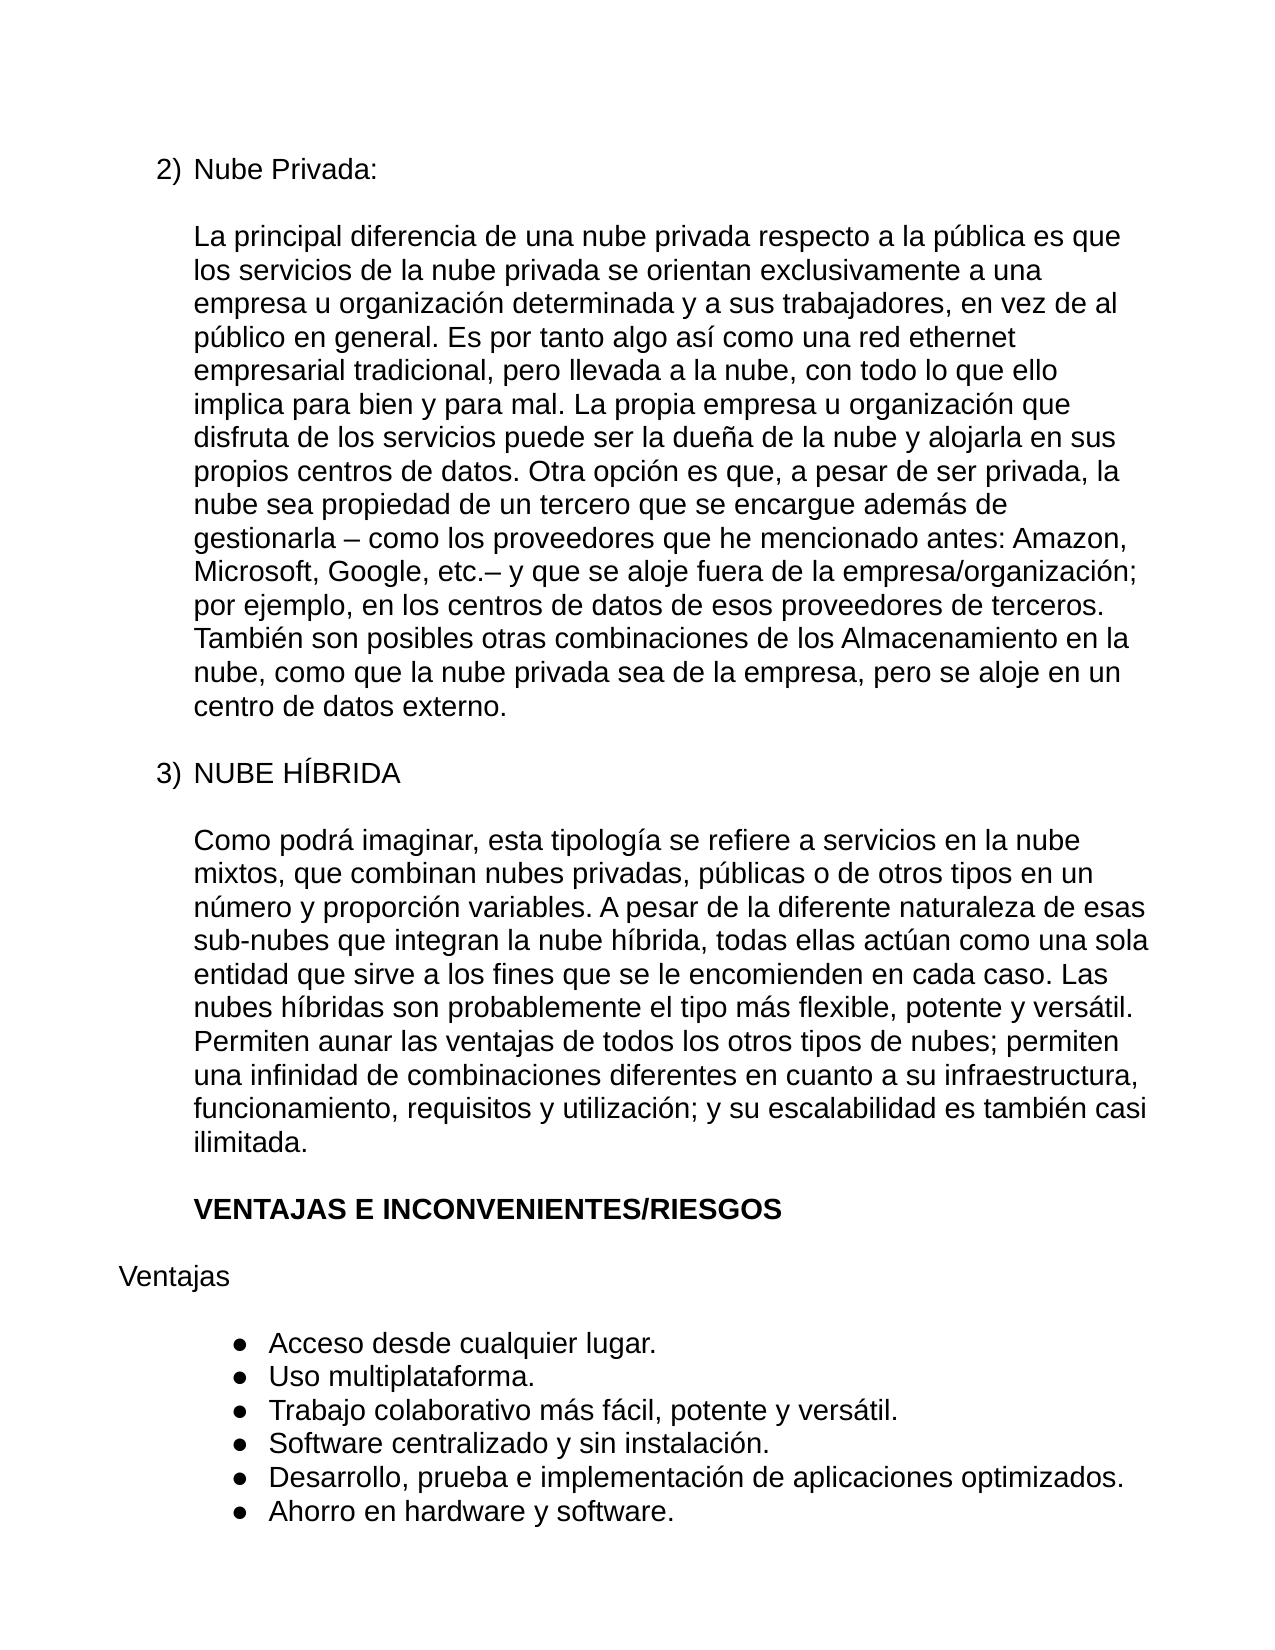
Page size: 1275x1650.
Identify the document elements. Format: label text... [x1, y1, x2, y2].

text VENTAJAS E INCONVENIENTES/RIESGOS [193, 1192, 1157, 1225]
list Desarrollo, prueba e implementación de aplicaciones optimizados. [231, 1460, 1157, 1493]
text Como podrá imaginar, esta tipología se refiere a servicios en la nube mixtos, que combinan nubes privadas, públicas o de otros tipos en un número y proporción variables. A pesar de la diferente naturaleza de esas sub-nubes que integran la nube híbrida, todas ellas actúan como una sola entidad que sirve a los fines que se le encomienden en cada caso. Las nubes híbridas son probablemente el tipo más flexible, potente y versátil. Permiten aunar las ventajas de todos los otros tipos de nubes; permiten una infinidad de combinaciones diferentes en cuanto a su infraestructura, funcionamiento, requisitos y utilización; y su escalabilidad es también casi ilimitada. [193, 823, 1157, 1158]
list Ahorro en hardware y software. [231, 1493, 1157, 1527]
list Uso multiplataforma. [231, 1359, 1157, 1393]
list Software centralizado y sin instalación. [231, 1426, 1157, 1460]
text La principal diferencia de una nube privada respecto a la pública es que los servicios de la nube privada se orientan exclusivamente a una empresa u organización determinada y a sus trabajadores, en vez de al público en general. Es por tanto algo así como una red ethernet empresarial tradicional, pero llevada a la nube, con todo lo que ello implica para bien y para mal. La propia empresa u organización que disfruta de los servicios puede ser la dueña de la nube y alojarla en sus propios centros de datos. Otra opción es que, a pesar de ser privada, la nube sea propiedad de un tercero que se encargue además de gestionarla – como los proveedores que he mencionado antes: Amazon, Microsoft, Google, etc.– y que se aloje fuera de la empresa/organización; por ejemplo, en los centros de datos de esos proveedores de terceros. También son posibles otras combinaciones de los Almacenamiento en la nube, como que la nube privada sea de la empresa, pero se aloje en un centro de datos externo. [193, 219, 1157, 722]
text Ventajas [118, 1259, 1157, 1292]
list Acceso desde cualquier lugar. [231, 1326, 1157, 1359]
list NUBE HÍBRIDA [156, 756, 1157, 789]
list Trabajo colaborativo más fácil, potente y versátil. [231, 1393, 1157, 1426]
list Nube Privada: [156, 152, 1157, 185]
